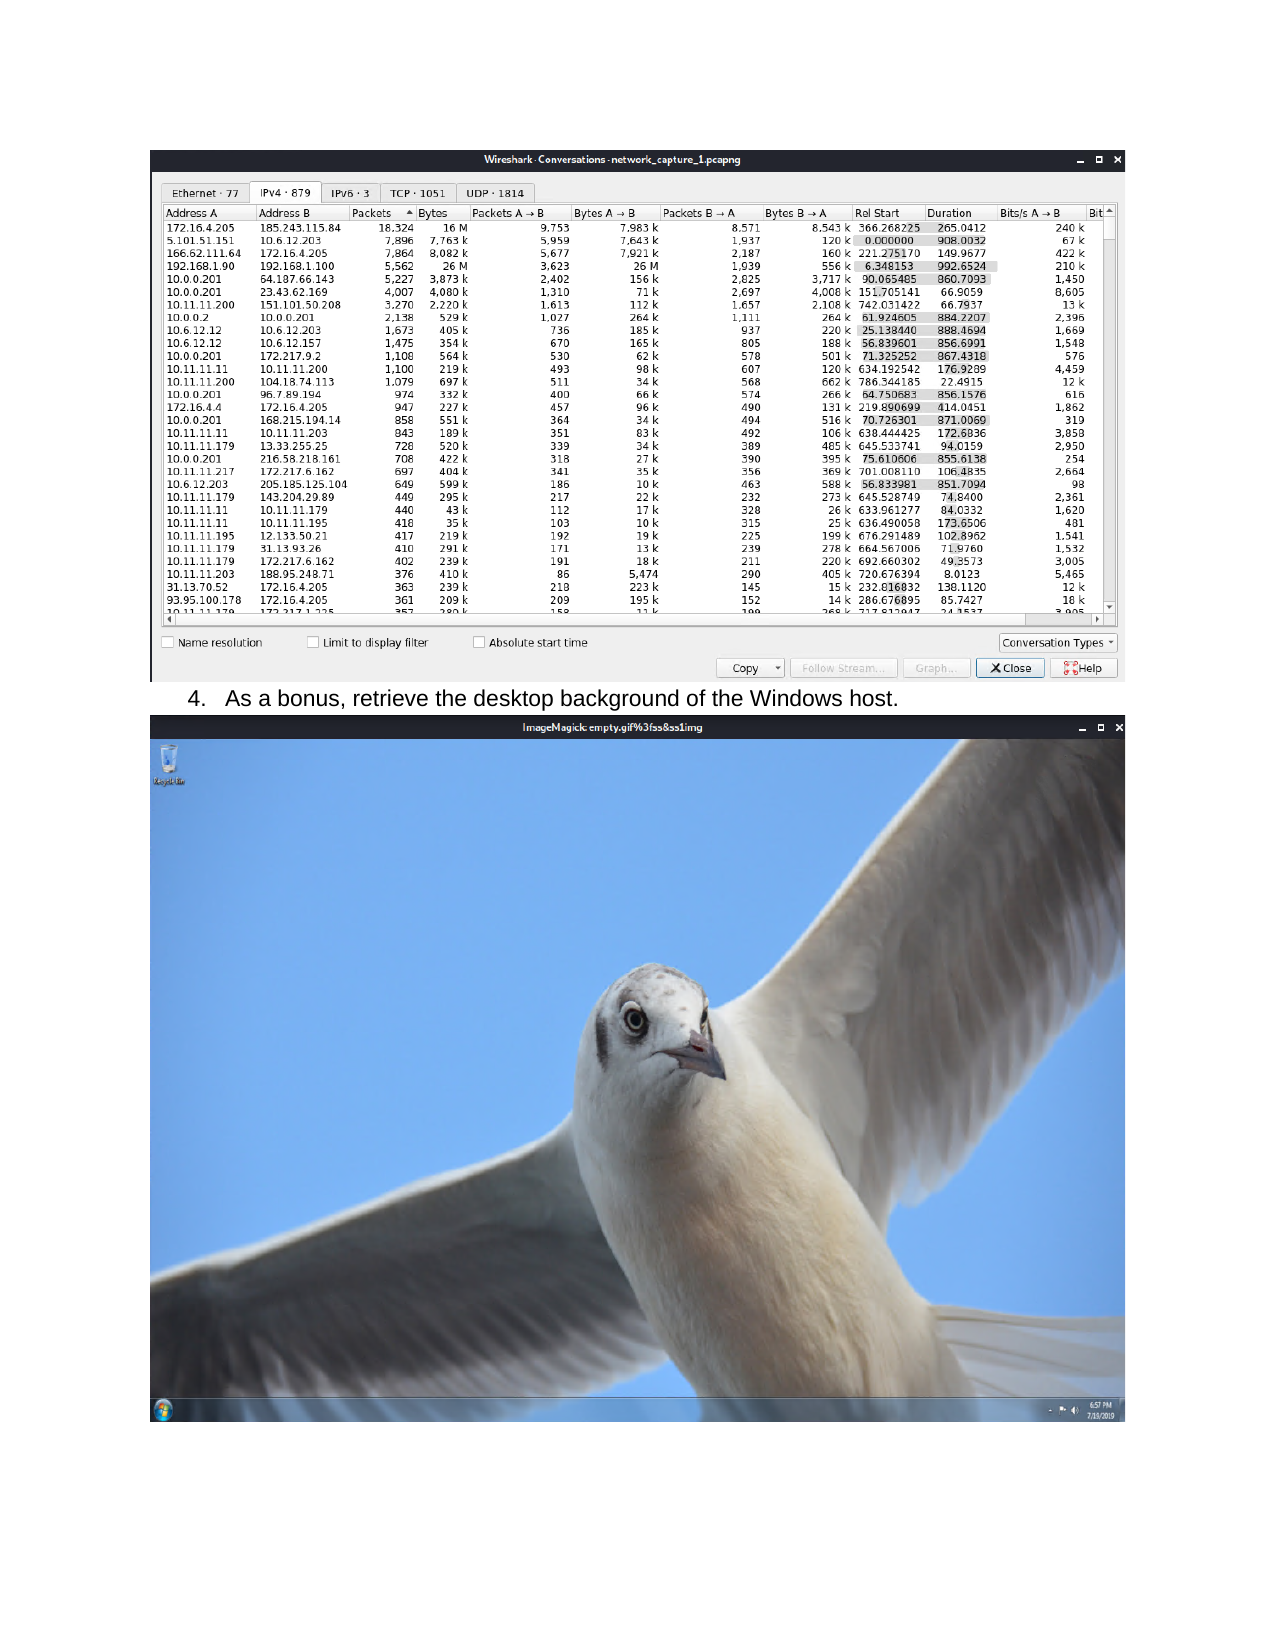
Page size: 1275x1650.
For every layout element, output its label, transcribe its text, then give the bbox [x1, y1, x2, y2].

list As a bonus, retrieve the desktop background of the Windows host. [187, 685, 1125, 711]
picture [150, 150, 1125, 682]
picture [150, 715, 1125, 1422]
